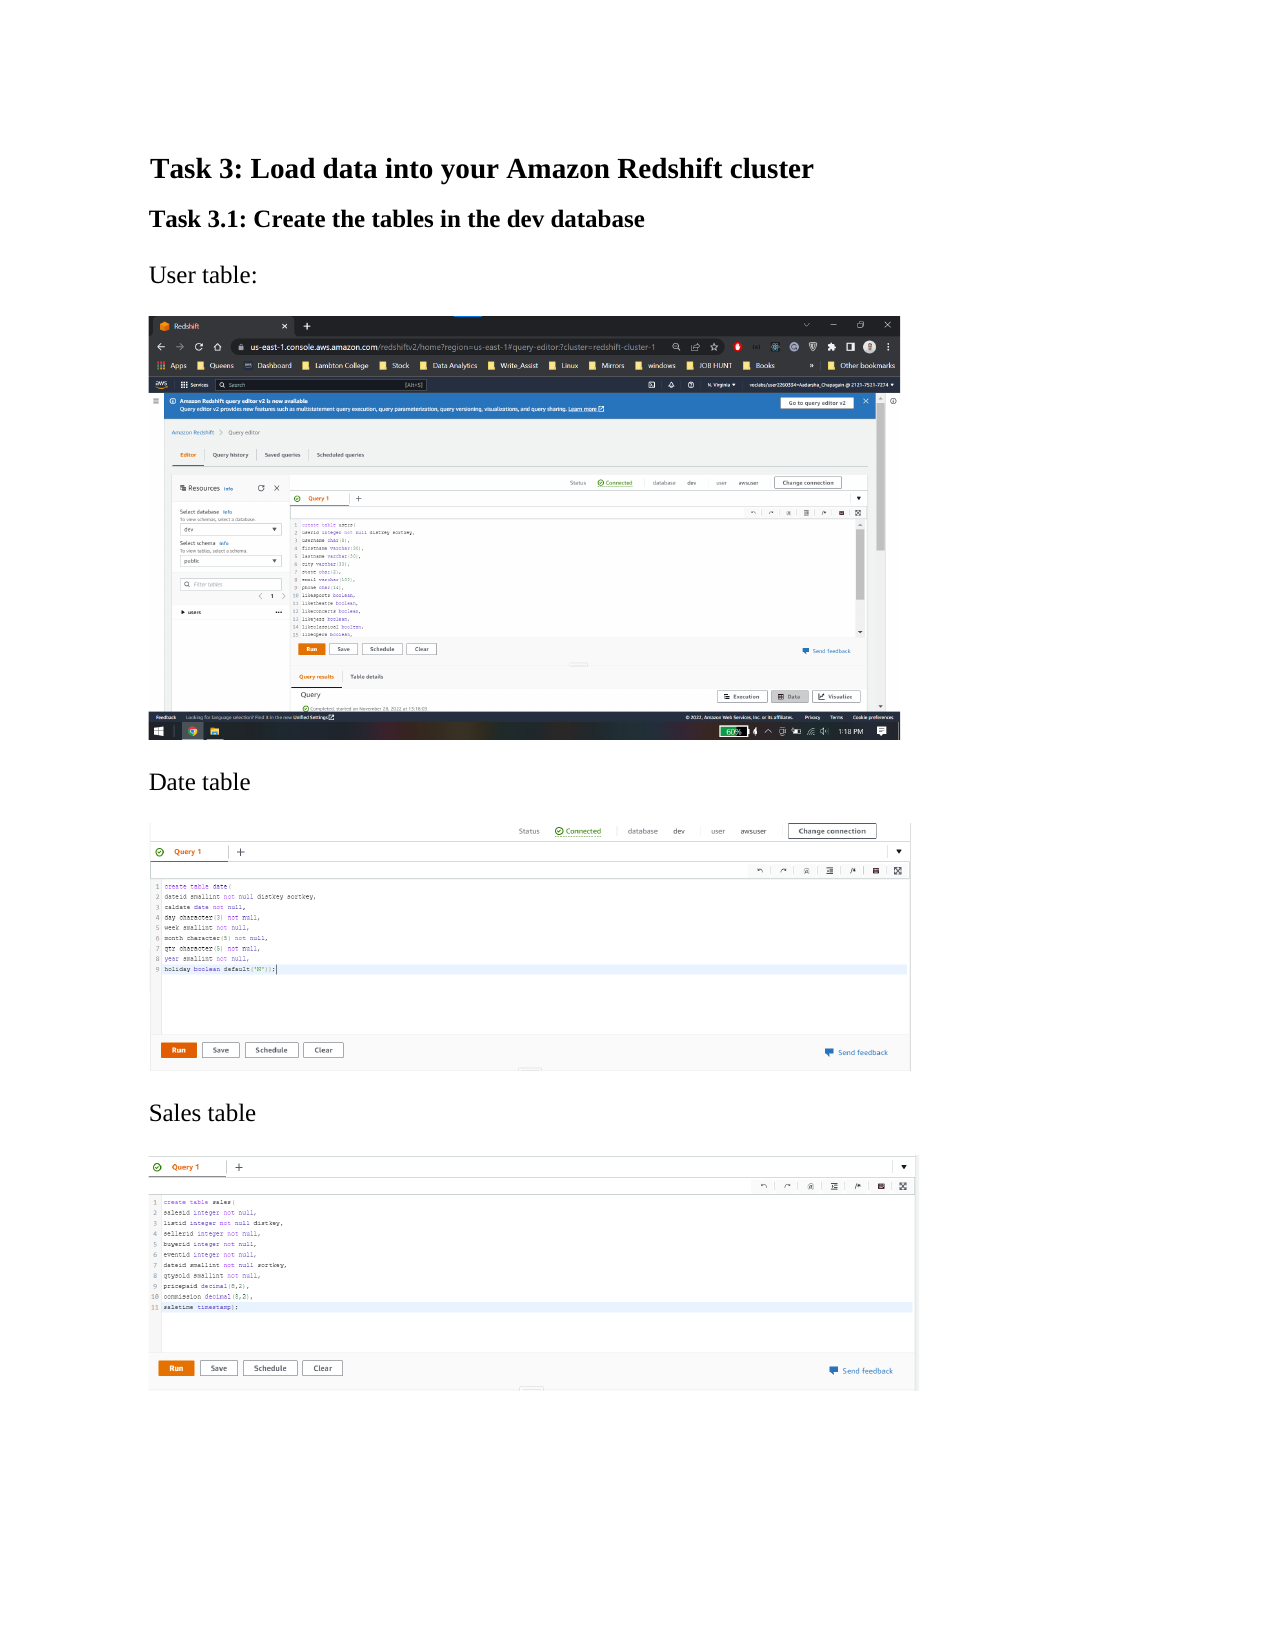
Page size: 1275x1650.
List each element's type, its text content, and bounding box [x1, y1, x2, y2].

text Date table [148, 767, 1126, 796]
text User table: [148, 260, 1126, 289]
picture [148, 316, 901, 740]
subtitle Task 3: Load data into your Amazon Redshift cluster [150, 151, 1126, 184]
picture [148, 823, 911, 1071]
text Sales table [148, 1098, 1126, 1127]
picture [148, 1155, 920, 1391]
subtitle Task 3.1: Create the tables in the dev database [148, 204, 1126, 232]
